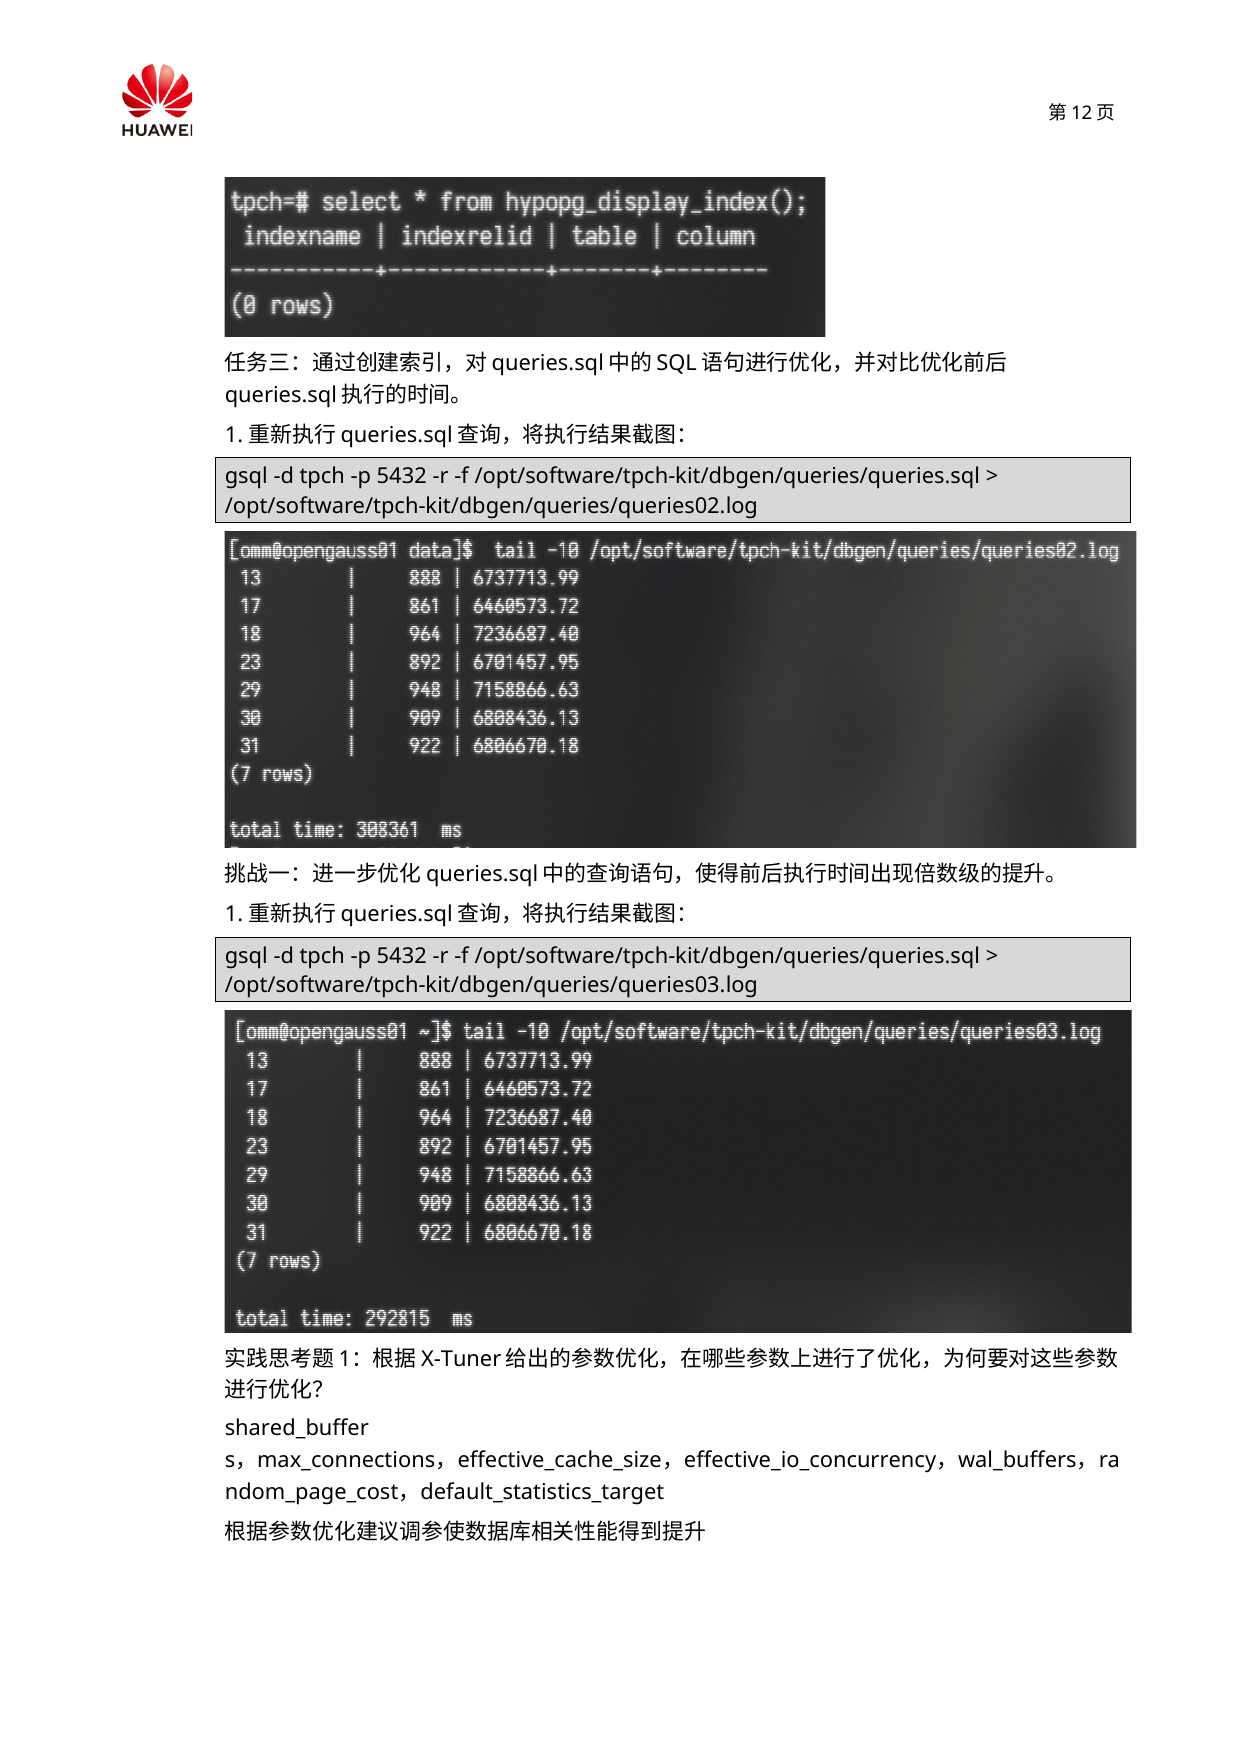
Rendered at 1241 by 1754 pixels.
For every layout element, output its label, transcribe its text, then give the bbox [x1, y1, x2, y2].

text 任务三：通过创建索引，对queries.sql中的SQL语句进行优化，并对比优化前后queries.sql执行的时间。 [224, 345, 1122, 409]
text 1. 重新执行queries.sql查询，将执行结果截图： [224, 896, 1122, 928]
text gsql -d tpch -p 5432 -r -f /opt/software/tpch-kit/dbgen/queries/queries.sql > /opt/software/tpch-kit/dbgen/queries/queries03.log [216, 938, 1130, 1001]
text 根据参数优化建议调参使数据库相关性能得到提升 [224, 1514, 1122, 1546]
picture [224, 1010, 1132, 1333]
text 实践思考题1：根据X-Tuner给出的参数优化，在哪些参数上进行了优化，为何要对这些参数进行优化？ [224, 1341, 1122, 1404]
picture [122, 64, 193, 136]
text shared_buffers，max_connections，effective_cache_size，effective_io_concurrency，wal_buffers，random_page_cost，default_statistics_target [224, 1412, 1122, 1506]
picture [224, 531, 1137, 848]
picture [224, 177, 826, 337]
text 1. 重新执行queries.sql查询，将执行结果截图： [224, 417, 1122, 449]
text 挑战一：进一步优化queries.sql中的查询语句，使得前后执行时间出现倍数级的提升。 [224, 856, 1122, 888]
text gsql -d tpch -p 5432 -r -f /opt/software/tpch-kit/dbgen/queries/queries.sql > /opt/software/tpch-kit/dbgen/queries/queries02.log [216, 458, 1130, 522]
